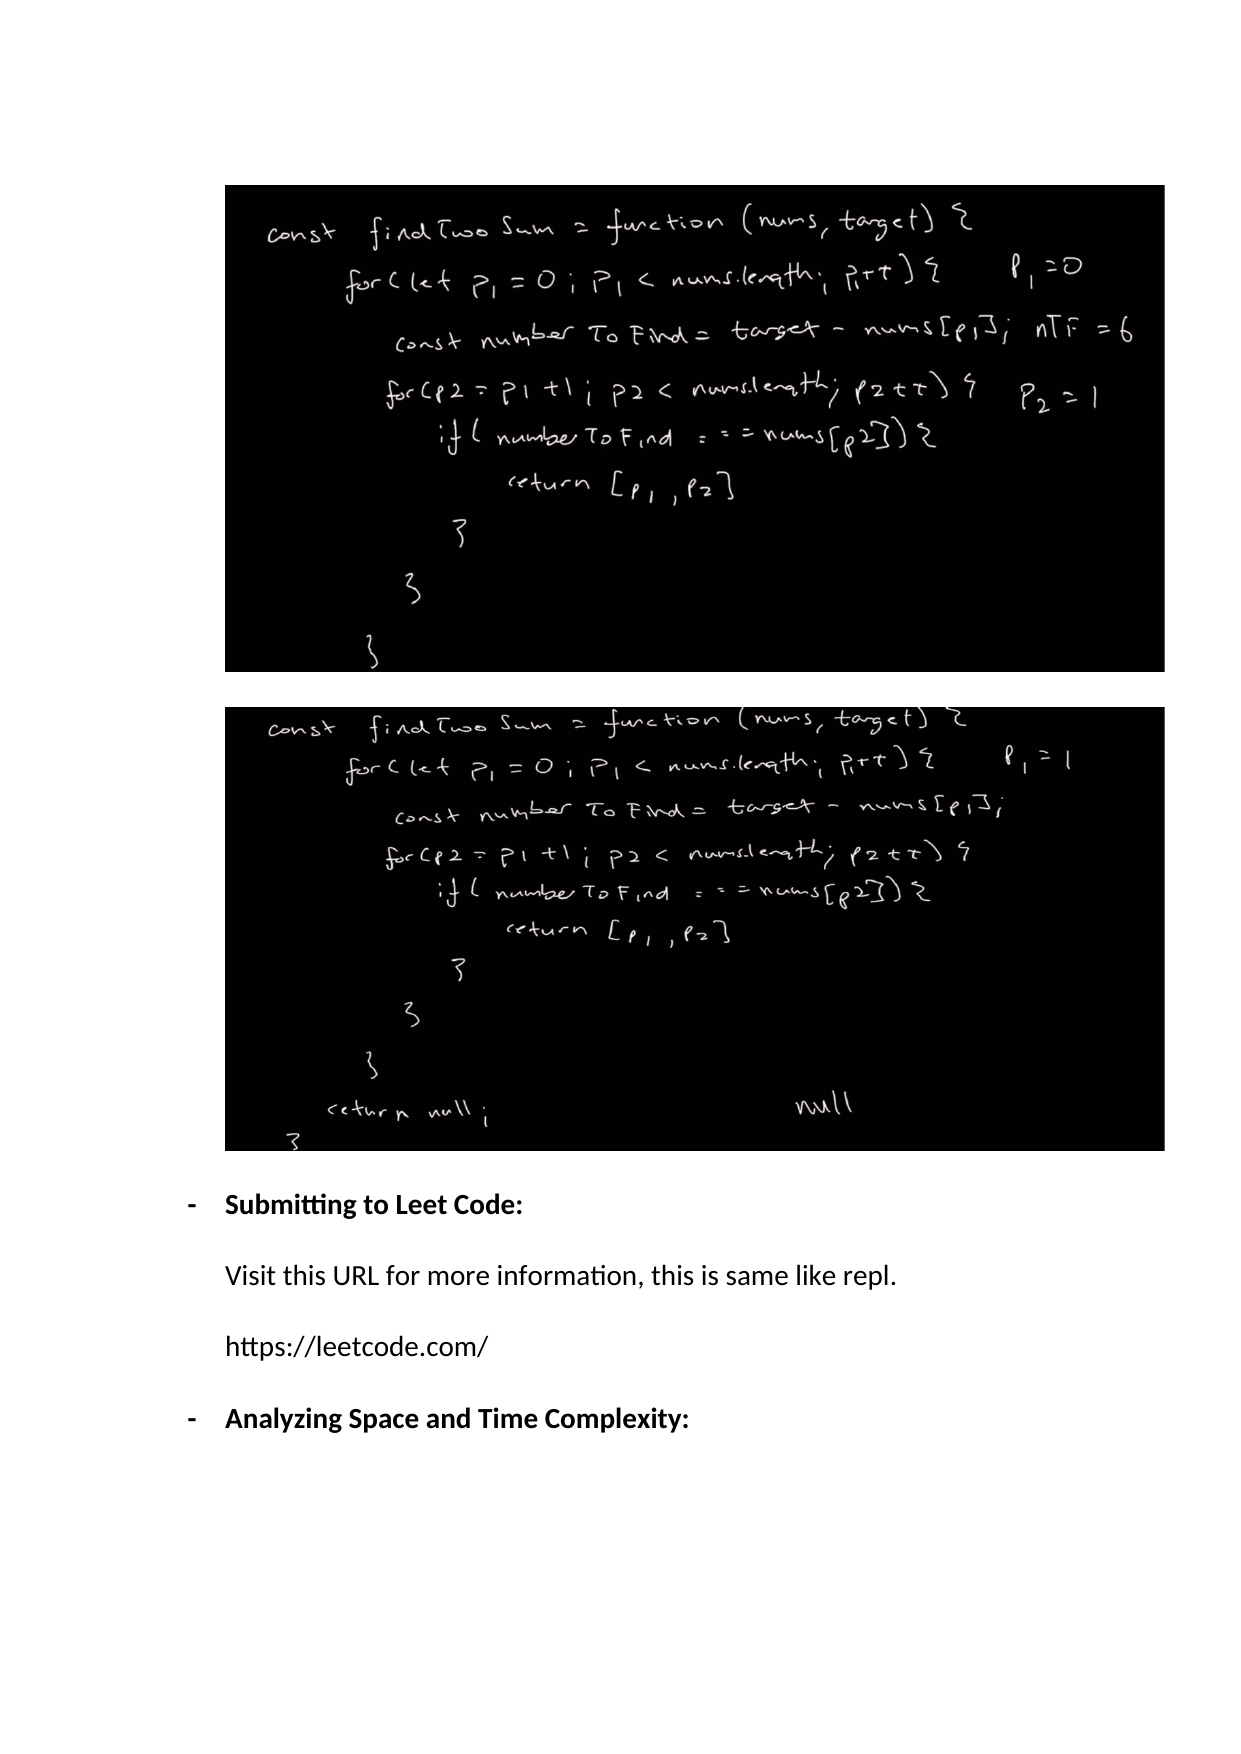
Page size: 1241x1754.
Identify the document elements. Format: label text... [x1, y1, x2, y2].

text Visit this URL for more information, this is same like repl. [225, 1257, 1090, 1293]
picture [225, 185, 1165, 672]
picture [225, 707, 1165, 1151]
list Submitting to Leet Code: [187, 1186, 1090, 1222]
text https://leetcode.com/ [225, 1328, 1090, 1364]
list Analyzing Space and Time Complexity: [187, 1400, 1090, 1435]
